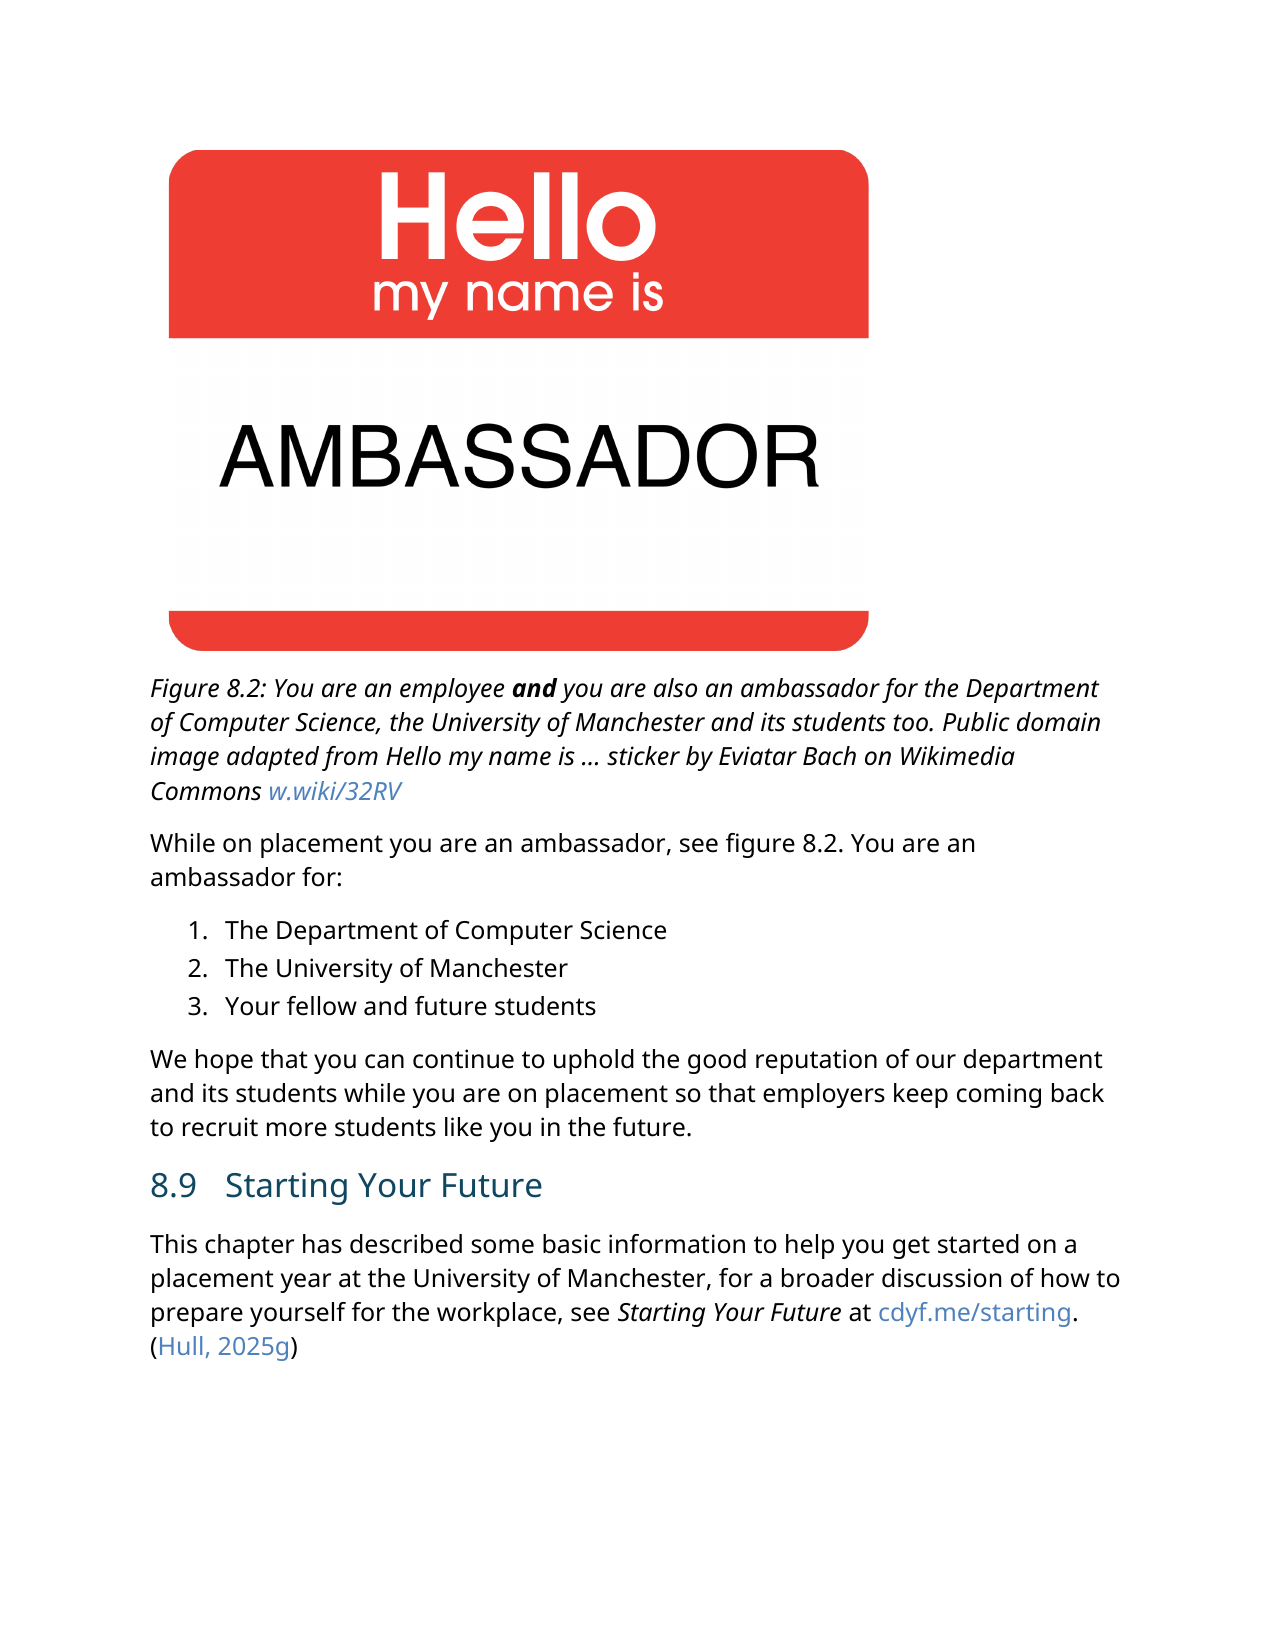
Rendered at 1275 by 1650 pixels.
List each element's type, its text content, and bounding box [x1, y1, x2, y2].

picture [168, 150, 869, 651]
text This chapter has described some basic information to help you get started on a placement year at the University of Manchester, for a broader discussion of how to prepare yourself for the workplace, see Starting Your Future at cdyf.me/starting. (Hull, 2025g) [150, 1226, 1125, 1363]
text Figure 8.2: You are an employee and you are also an ambassador for the Department of Computer Science, the University of Manchester and its students too. Public domain image adapted from Hello my name is … sticker by Eviatar Bach on Wikimedia Commons w.wiki/32RV [150, 671, 1125, 807]
text While on placement you are an ambassador, see figure 8.2. You are an ambassador for: [150, 826, 1125, 894]
text We hope that you can continue to uphold the good reputation of our department and its students while you are on placement so that employers keep coming back to recruit more students like you in the future. [150, 1041, 1125, 1143]
list The University of Manchester [187, 951, 1125, 985]
subtitle 8.9 Starting Your Future [150, 1162, 1125, 1208]
list Your fellow and future students [187, 988, 1125, 1022]
list The Department of Computer Science [187, 913, 1125, 947]
